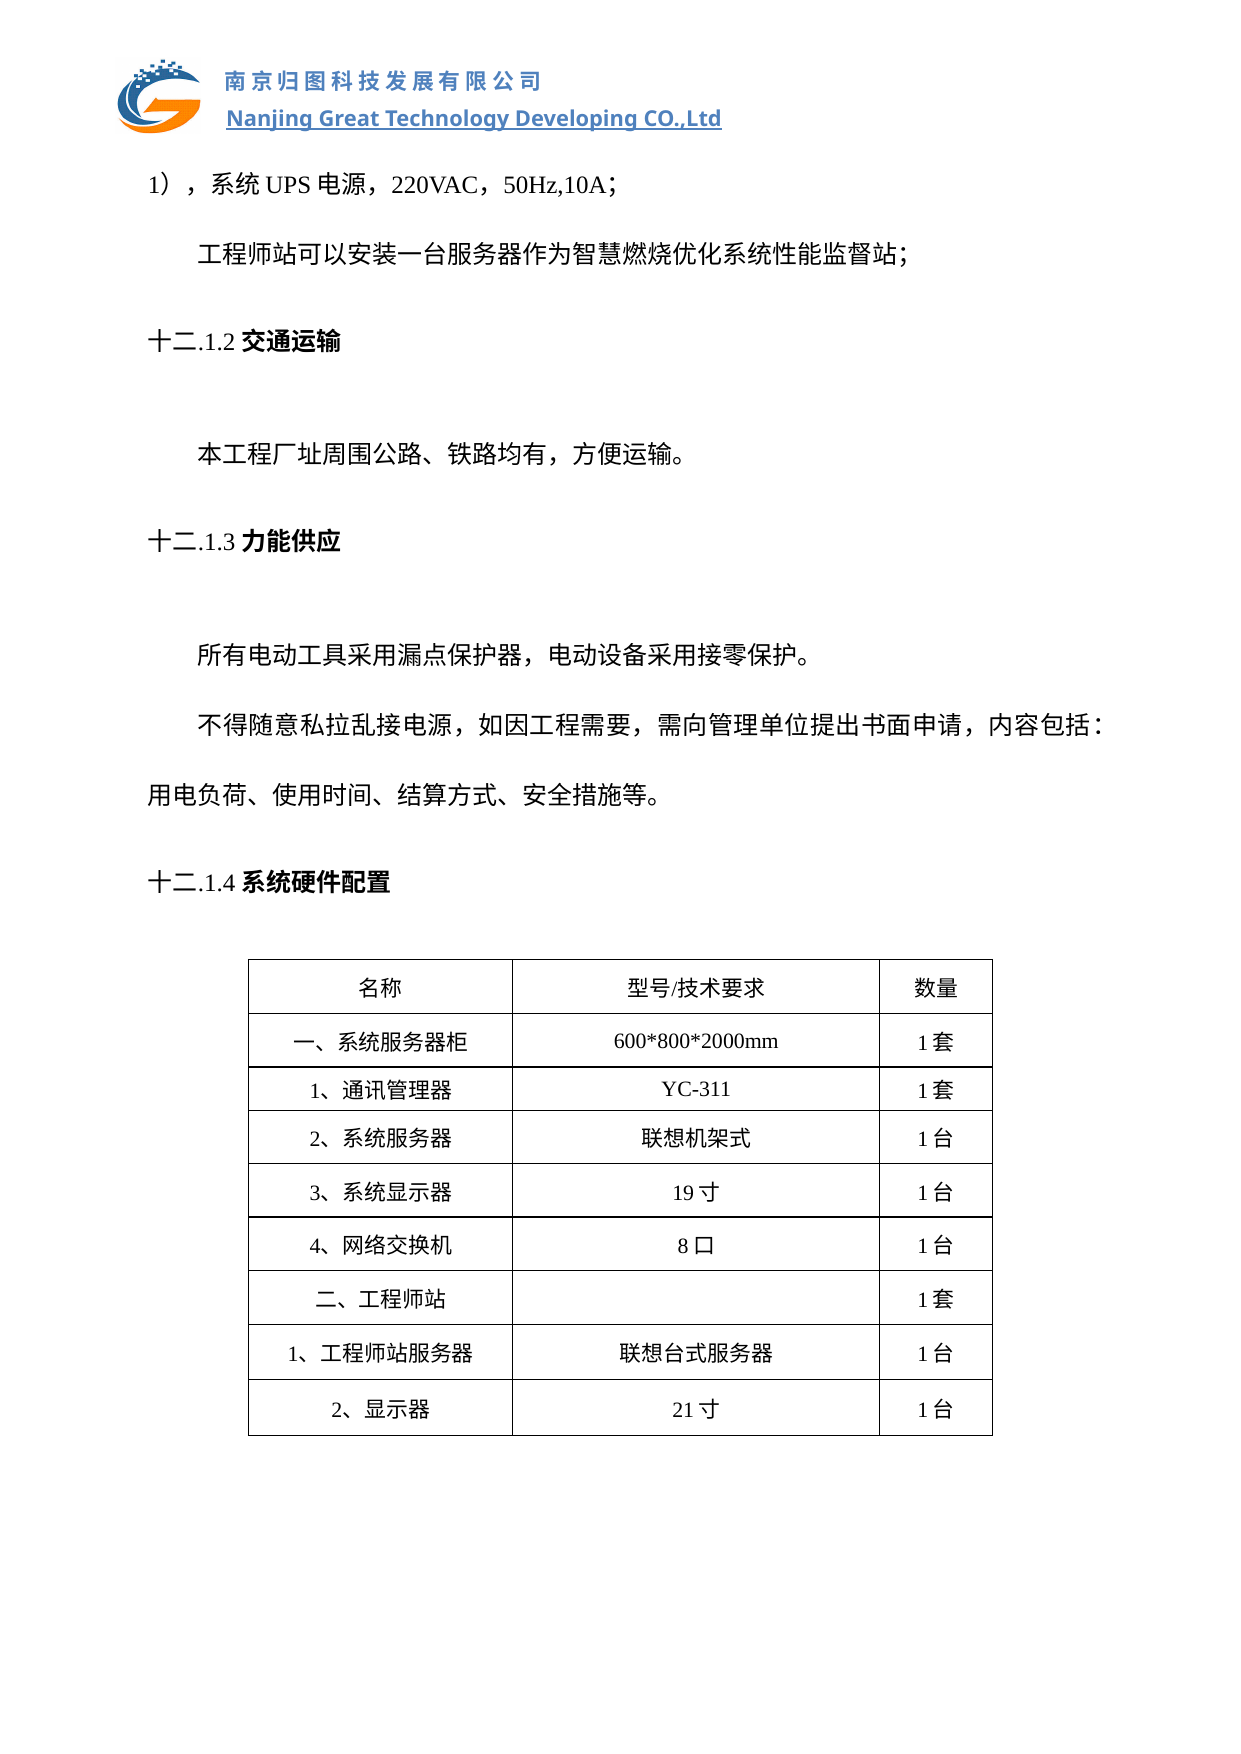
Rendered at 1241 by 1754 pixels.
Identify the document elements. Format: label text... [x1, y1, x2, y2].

table_cell 8口 [513, 1218, 879, 1269]
table_cell 1、工程师站服务器 [249, 1325, 512, 1379]
table_cell [513, 1271, 879, 1324]
picture [115, 57, 202, 134]
table_cell 1套 [880, 1271, 992, 1324]
table_cell 600*800*2000mm [513, 1014, 879, 1066]
table_cell 2、显示器 [249, 1380, 512, 1435]
table_header 型号/技术要求 [513, 960, 879, 1013]
table_cell 1台 [880, 1111, 992, 1163]
text 所有电动工具采用漏点保护器，电动设备采用接零保护。 [148, 618, 1092, 688]
text 本工程厂址周围公路、铁路均有，方便运输。 [148, 418, 1092, 488]
table_cell 1台 [880, 1164, 992, 1216]
table_cell 21寸 [513, 1380, 879, 1435]
table_cell 一、系统服务器柜 [249, 1014, 512, 1066]
table_cell 二、工程师站 [249, 1271, 512, 1324]
table_cell 1套 [880, 1014, 992, 1066]
table_cell 4、网络交换机 [249, 1218, 512, 1269]
subtitle 交通运输 [148, 304, 1092, 374]
text 不得随意私拉乱接电源，如因工程需要，需向管理单位提出书面申请，内容包括：用电负荷、使用时间、结算方式、安全措施等。 [148, 688, 1092, 829]
table_cell YC-311 [513, 1068, 879, 1110]
table_cell 1台 [880, 1325, 992, 1379]
table_cell 19寸 [513, 1164, 879, 1216]
subtitle 系统硬件配置 [148, 845, 1092, 915]
table_cell 1套 [880, 1068, 992, 1110]
table_cell 联想台式服务器 [513, 1325, 879, 1379]
subtitle 力能供应 [148, 504, 1092, 575]
table_cell 2、系统服务器 [249, 1111, 512, 1163]
table_header 名称 [249, 960, 512, 1013]
table_cell 联想机架式 [513, 1111, 879, 1163]
table_cell 1台 [880, 1218, 992, 1269]
table_cell 1、通讯管理器 [249, 1068, 512, 1110]
text 工程师站可以安装一台服务器作为智慧燃烧优化系统性能监督站； [148, 218, 1092, 288]
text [148, 148, 1092, 218]
table_cell 3、系统显示器 [249, 1164, 512, 1216]
table_cell 1台 [880, 1380, 992, 1435]
table_header 数量 [880, 960, 992, 1013]
